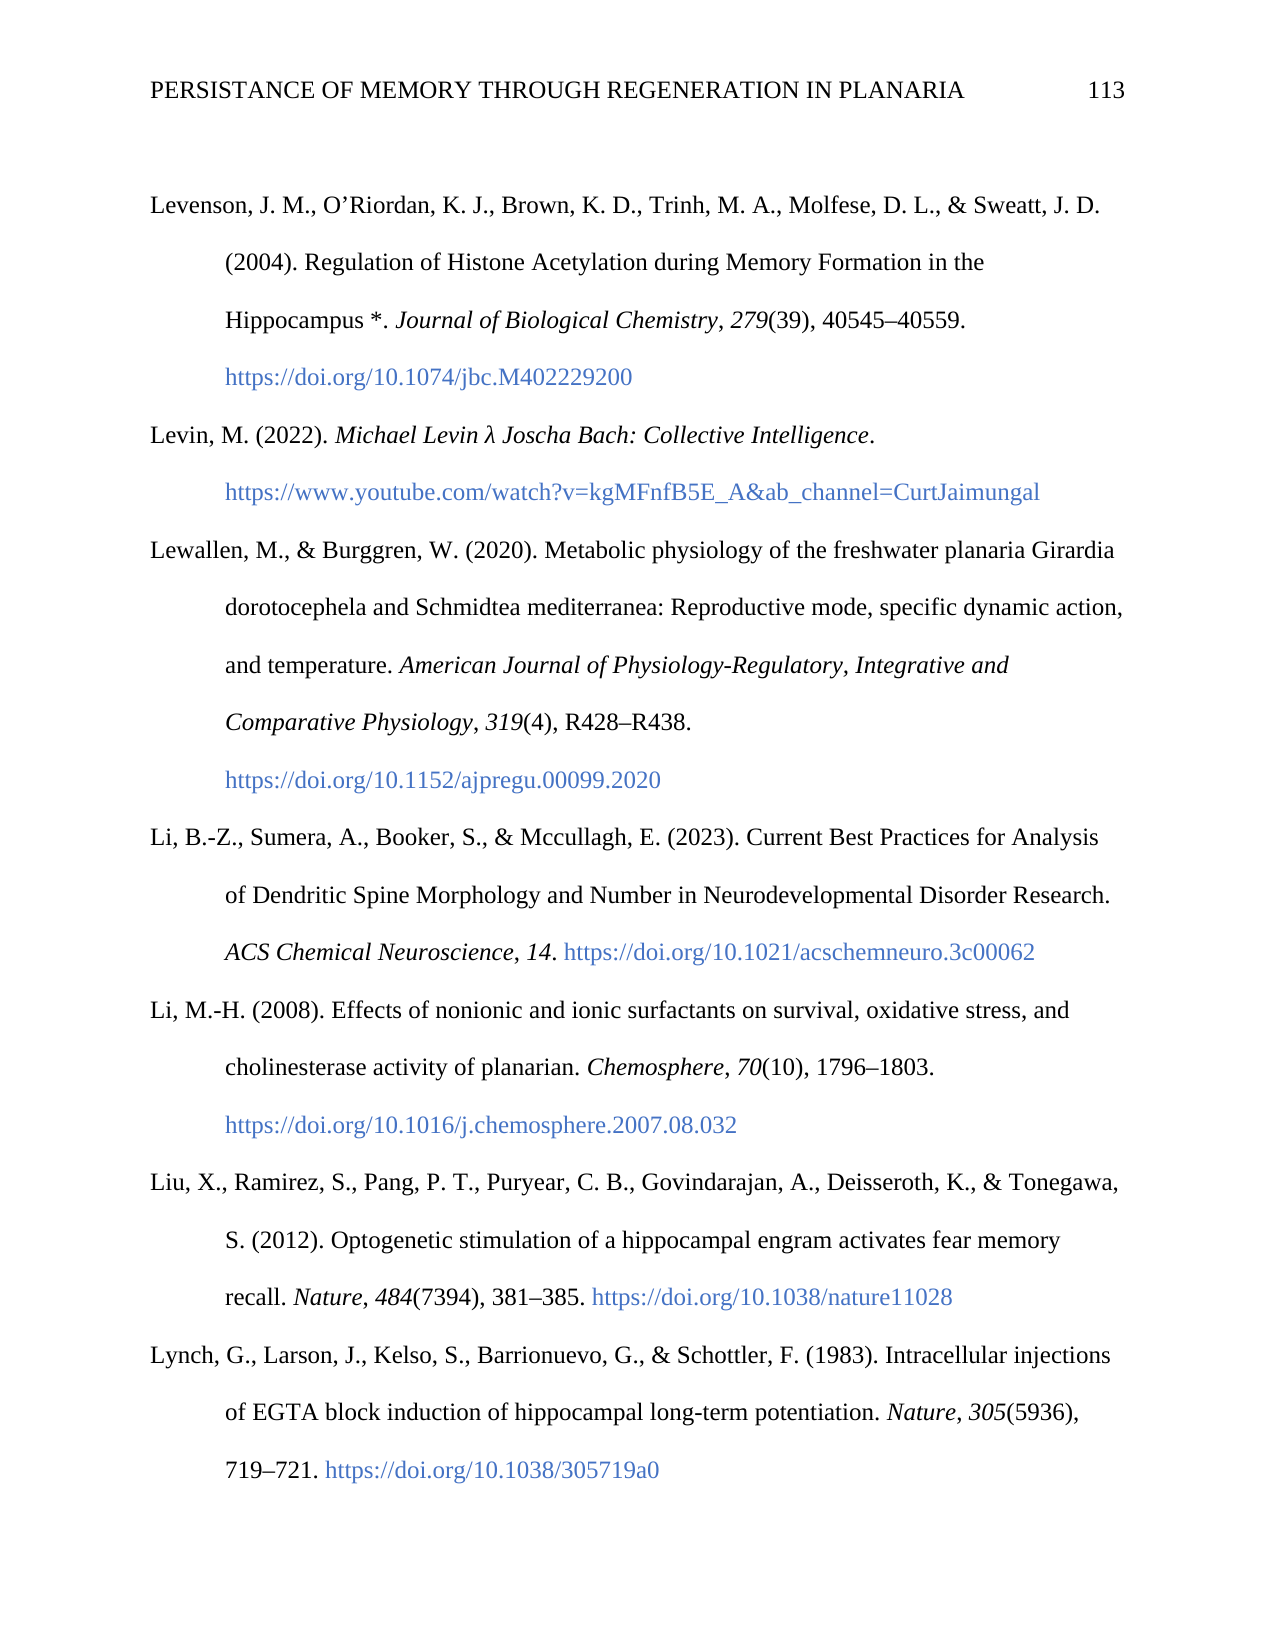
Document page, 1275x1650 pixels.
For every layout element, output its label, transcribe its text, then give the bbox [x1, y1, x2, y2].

text Liu, X., Ramirez, S., Pang, P. T., Puryear, C. B., Govindarajan, A., Deisseroth, K., & Tonegawa, S. (2012). Optogenetic stimulation of a hippocampal engram activates fear memory recall. Nature, 484(7394), 381–385. https://doi.org/10.1038/nature11028 [150, 1167, 1125, 1311]
text Lynch, G., Larson, J., Kelso, S., Barrionuevo, G., & Schottler, F. (1983). Intracellular injections of EGTA block induction of hippocampal long-term potentiation. Nature, 305(5936), 719–721. https://doi.org/10.1038/305719a0 [150, 1340, 1125, 1484]
text Levin, M. (2022). Michael Levin λ Joscha Bach: Collective Intelligence. https://www.youtube.com/watch?v=kgMFnfB5E_A&ab_channel=CurtJaimungal [150, 420, 1125, 506]
text Li, B.-Z., Sumera, A., Booker, S., & Mccullagh, E. (2023). Current Best Practices for Analysis of Dendritic Spine Morphology and Number in Neurodevelopmental Disorder Research. ACS Chemical Neuroscience, 14. https://doi.org/10.1021/acschemneuro.3c00062 [150, 822, 1125, 966]
text Lewallen, M., & Burggren, W. (2020). Metabolic physiology of the freshwater planaria Girardia dorotocephela and Schmidtea mediterranea: Reproductive mode, specific dynamic action, and temperature. American Journal of Physiology-Regulatory, Integrative and Comparative Physiology, 319(4), R428–R438. https://doi.org/10.1152/ajpregu.00099.2020 [150, 535, 1125, 794]
text Li, M.-H. (2008). Effects of nonionic and ionic surfactants on survival, oxidative stress, and cholinesterase activity of planarian. Chemosphere, 70(10), 1796–1803. https://doi.org/10.1016/j.chemosphere.2007.08.032 [150, 995, 1125, 1139]
text Levenson, J. M., O’Riordan, K. J., Brown, K. D., Trinh, M. A., Molfese, D. L., & Sweatt, J. D. (2004). Regulation of Histone Acetylation during Memory Formation in the Hippocampus *. Journal of Biological Chemistry, 279(39), 40545–40559. https://doi.org/10.1074/jbc.M402229200 [150, 190, 1125, 391]
